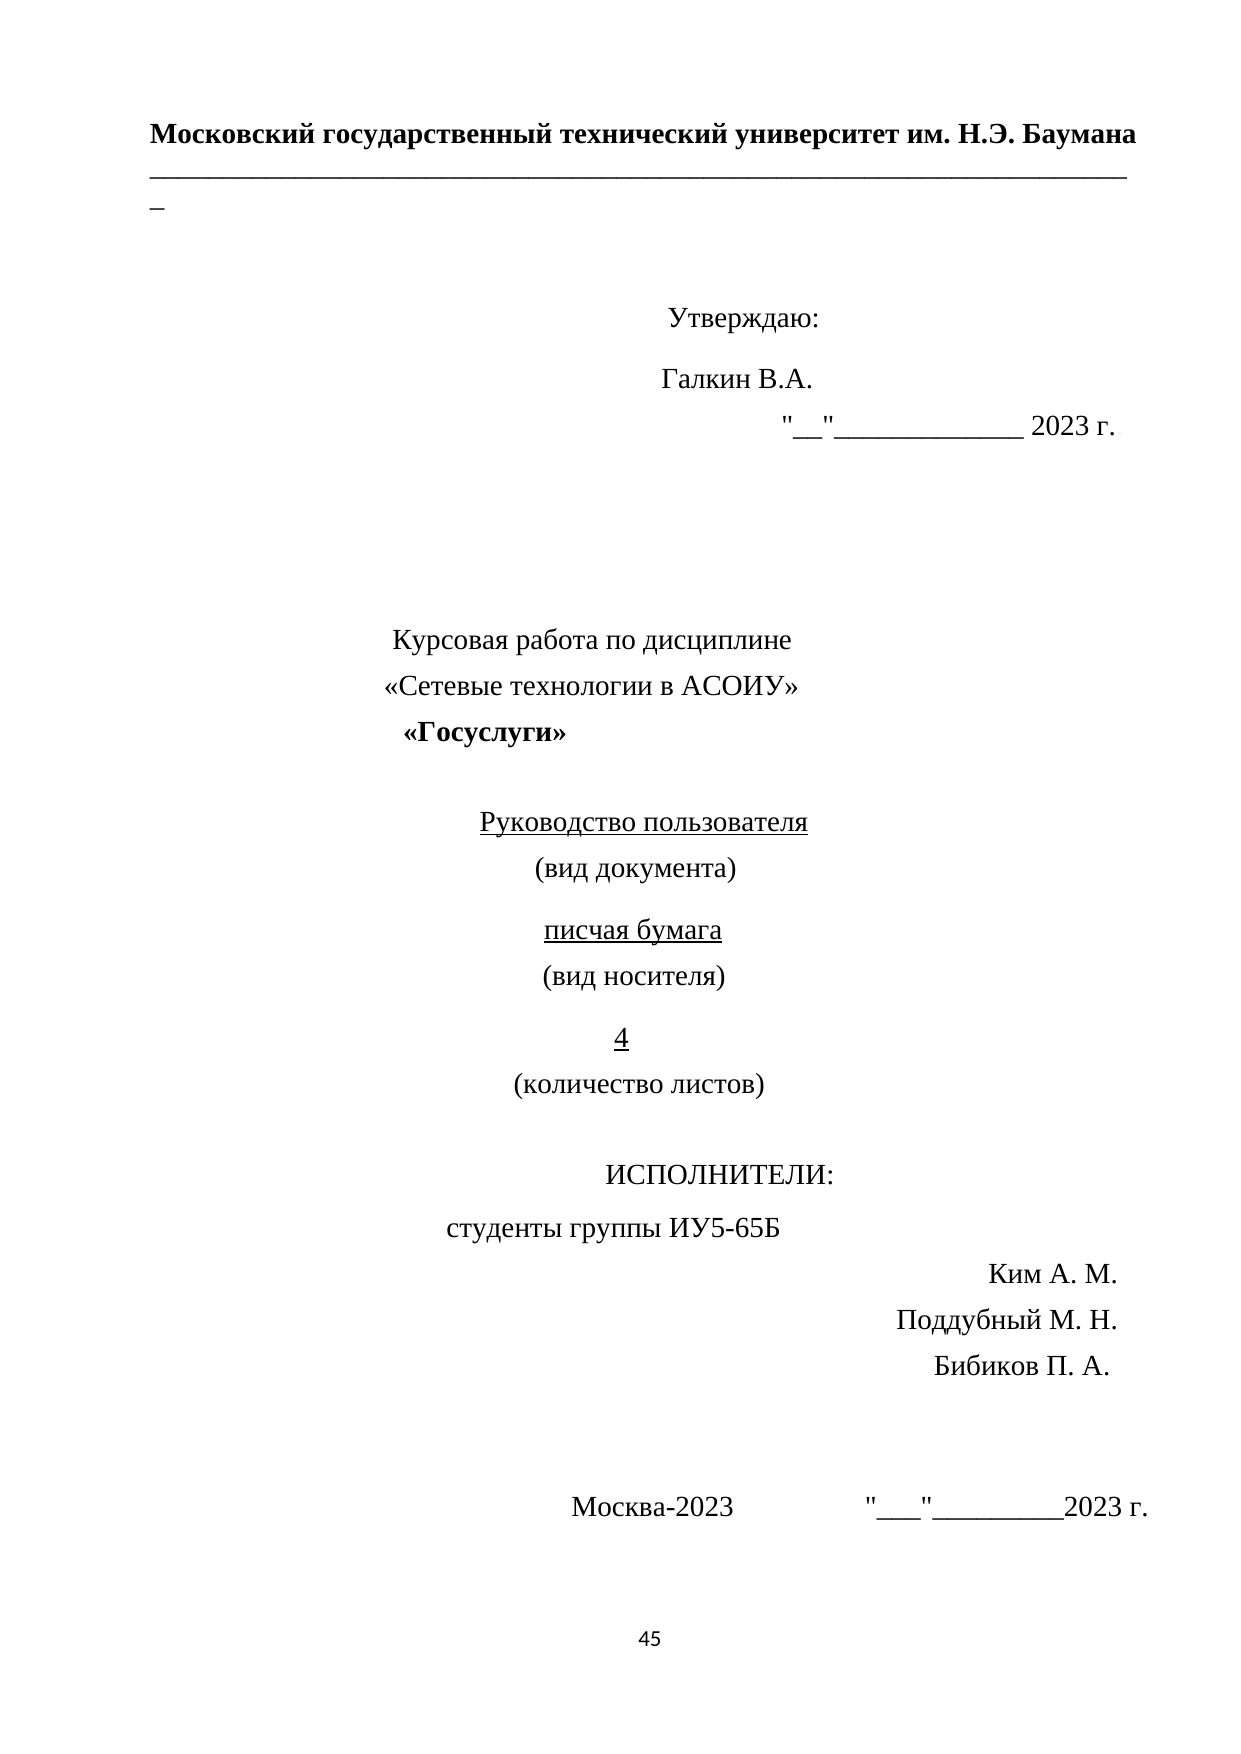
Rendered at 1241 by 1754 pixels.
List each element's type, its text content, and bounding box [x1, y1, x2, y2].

text Руководство пользователя [479, 804, 1152, 838]
text (вид носителя) [542, 958, 1152, 992]
text ИСПОЛНИТЕЛИ: [203, 1157, 834, 1190]
text (количество листов) [513, 1066, 1152, 1100]
text "__"_____________ 2023 г.. [203, 408, 1123, 441]
text Московский государственный технический университет им. Н.Э. Баумана ____________________________________________________________________ [149, 118, 1141, 213]
text «Госуслуги» [148, 714, 1152, 748]
text студенты группы ИУ5-65Б [446, 1210, 1152, 1243]
text писчая бумага [544, 912, 1152, 946]
text Ким А. М. [203, 1256, 1118, 1289]
text Курсовая работа по дисциплине [392, 622, 1152, 656]
text (вид документа) [534, 851, 1152, 884]
text Галкин В.А. [203, 362, 813, 395]
text «Сетевые технологии в АСОИУ» [384, 668, 1152, 702]
text 4 [614, 1020, 1152, 1054]
text Поддубный М. Н. [203, 1302, 1118, 1336]
text Бибиков П. А. [203, 1348, 1118, 1477]
text Москва-2023 "___"_________2023 г. [203, 1489, 1148, 1523]
text Утверждаю: [203, 300, 819, 333]
